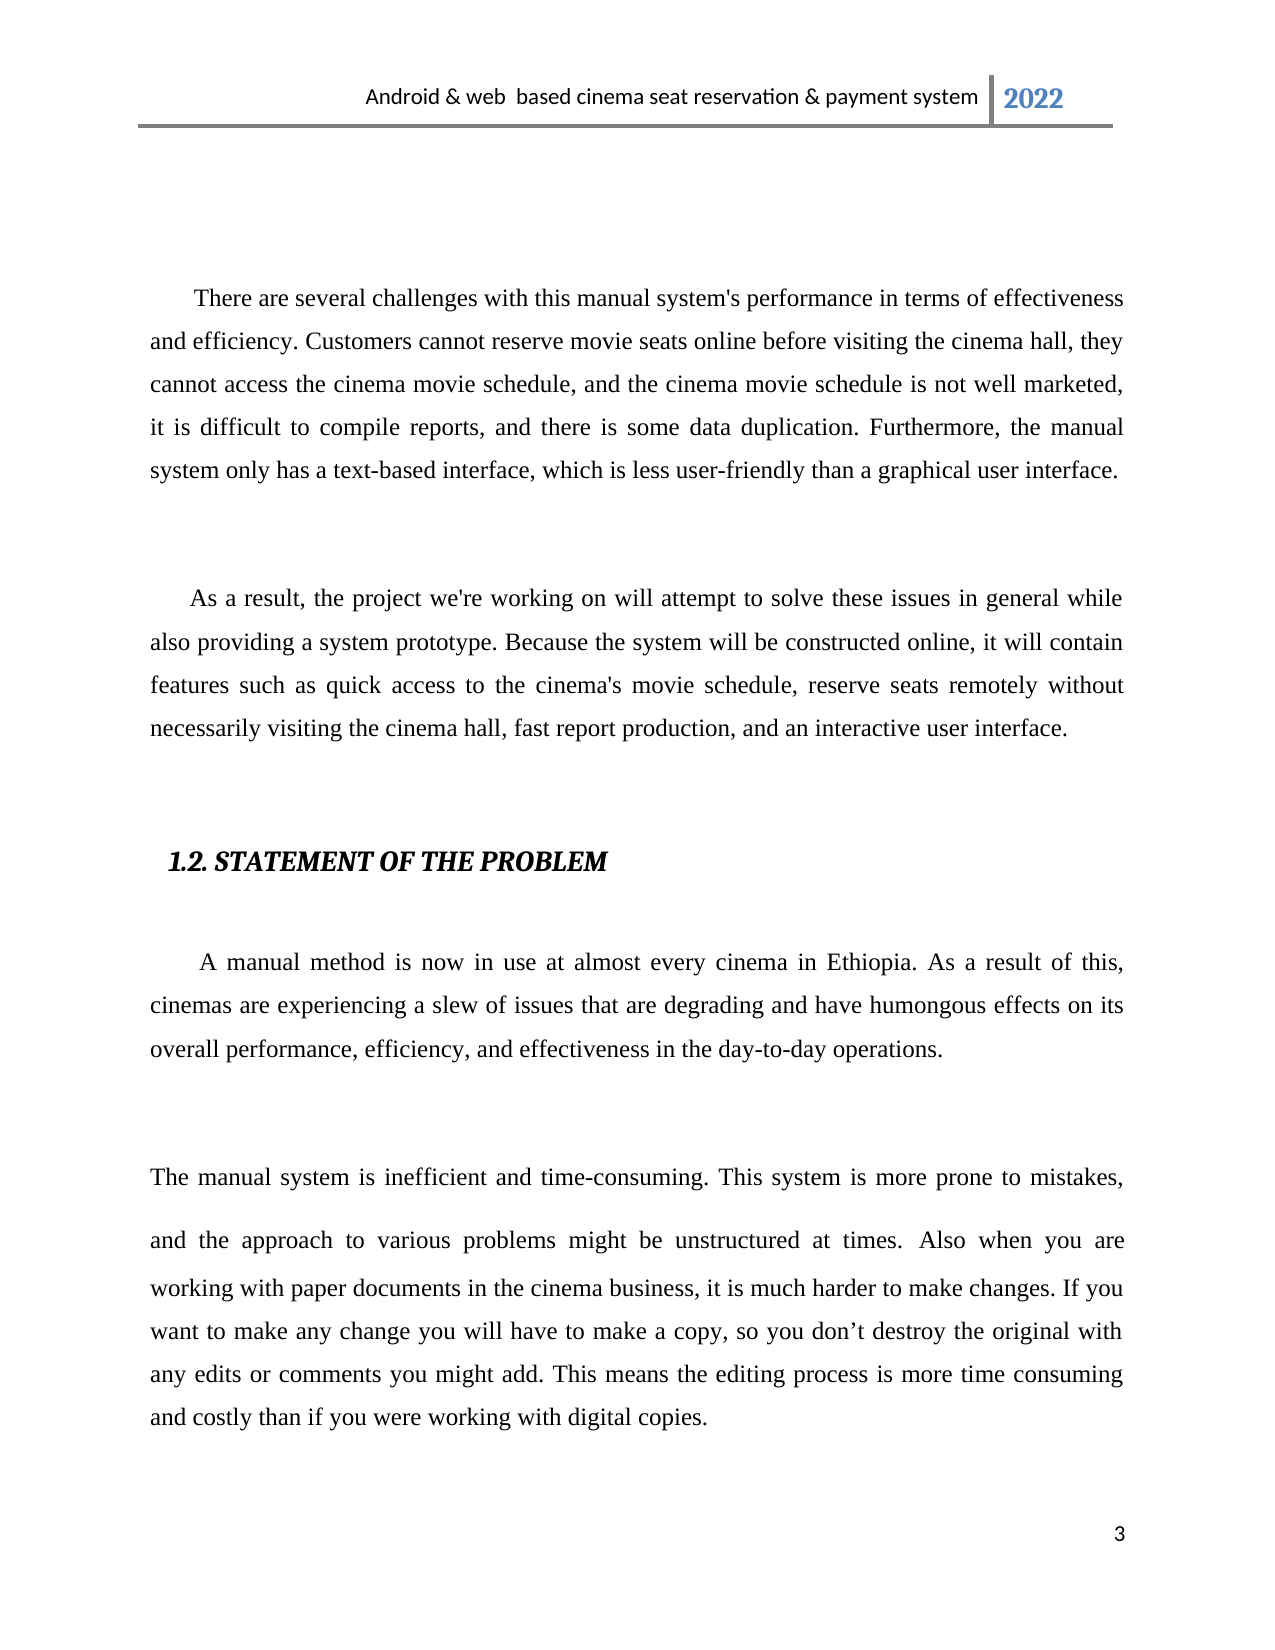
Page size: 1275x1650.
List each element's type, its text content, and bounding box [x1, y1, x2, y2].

text As a result, the project we're working on will attempt to solve these issues in general while also providing a system prototype. Because the system will be constructed online, it will contain features such as quick access to the cinema's movie schedule, reserve seats remotely without necessarily visiting the cinema hall, fast report production, and an interactive user interface. [150, 583, 1125, 742]
text A manual method is now in use at almost every cinema in Ethiopia. As a result of this, cinemas are experiencing a slew of issues that are degrading and have humongous effects on its overall performance, efficiency, and effectiveness in the day-to-day operations. [150, 947, 1125, 1062]
text The manual system is inefficient and time-consuming. This system is more prone to mistakes, and the approach to various problems might be unstructured at times. Also when you are working with paper documents in the cinema business, it is much harder to make changes. If you want to make any change you will have to make a copy, so you don’t destroy the original with any edits or comments you might add. This means the editing process is more time consuming and costly than if you were working with digital copies. [150, 1162, 1125, 1431]
subtitle 1.2. STATEMENT OF THE PROBLEM [169, 845, 1125, 878]
text There are several challenges with this manual system's performance in terms of effectiveness and efficiency. Customers cannot reserve movie seats online before visiting the cinema hall, they cannot access the cinema movie schedule, and the cinema movie schedule is not well marketed, it is difficult to compile reports, and there is some data duplication. Furthermore, the manual system only has a text-based interface, which is less user-friendly than a graphical user interface. [150, 283, 1125, 484]
